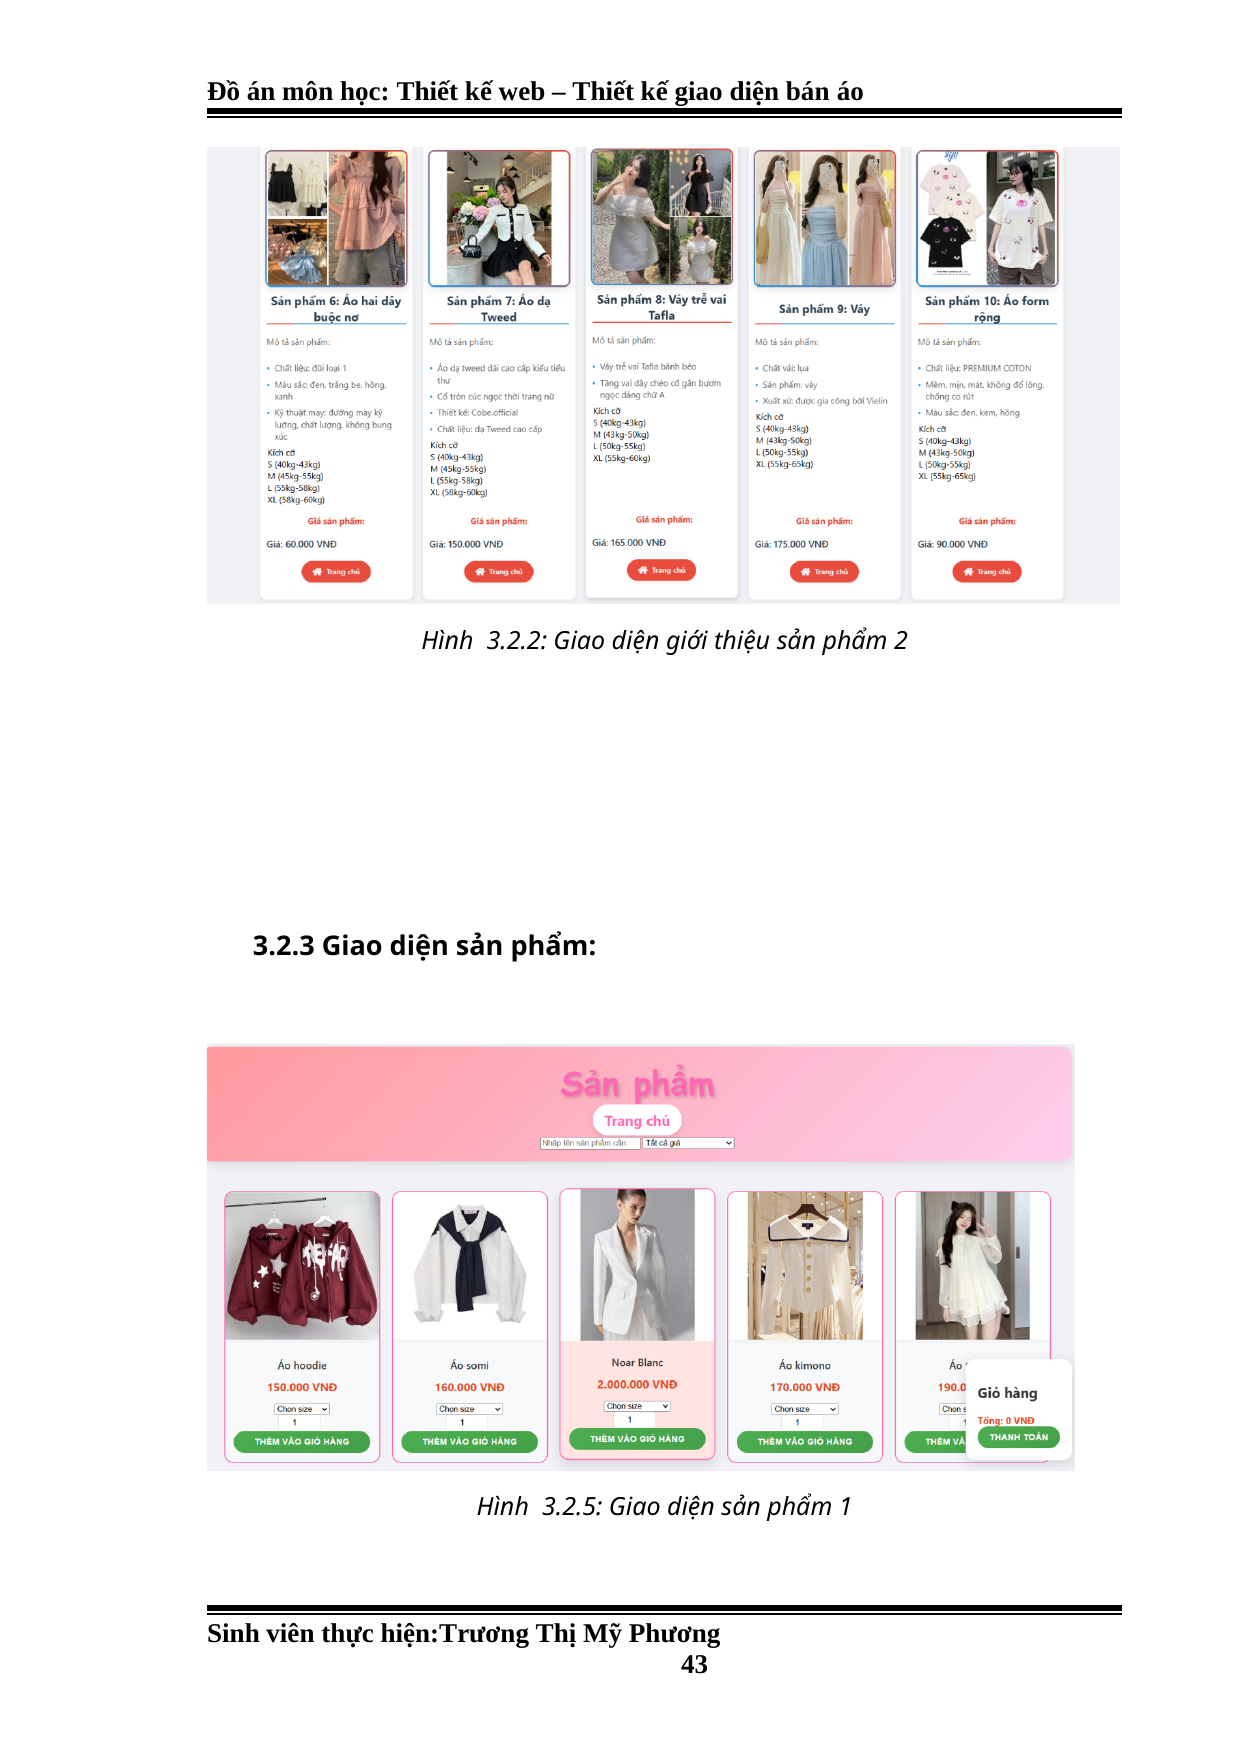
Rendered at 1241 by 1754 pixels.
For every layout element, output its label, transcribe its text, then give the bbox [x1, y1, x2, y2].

subtitle 3.2.3 Giao diện sản phẩm: [253, 926, 1122, 963]
text Hình 3.2.2: Giao diện giới thiệu sản phẩm 2 [207, 623, 1122, 657]
picture [206, 147, 1120, 604]
text Hình 3.2.5: Giao diện sản phẩm 1 [207, 1489, 1122, 1523]
picture [206, 1044, 1075, 1471]
